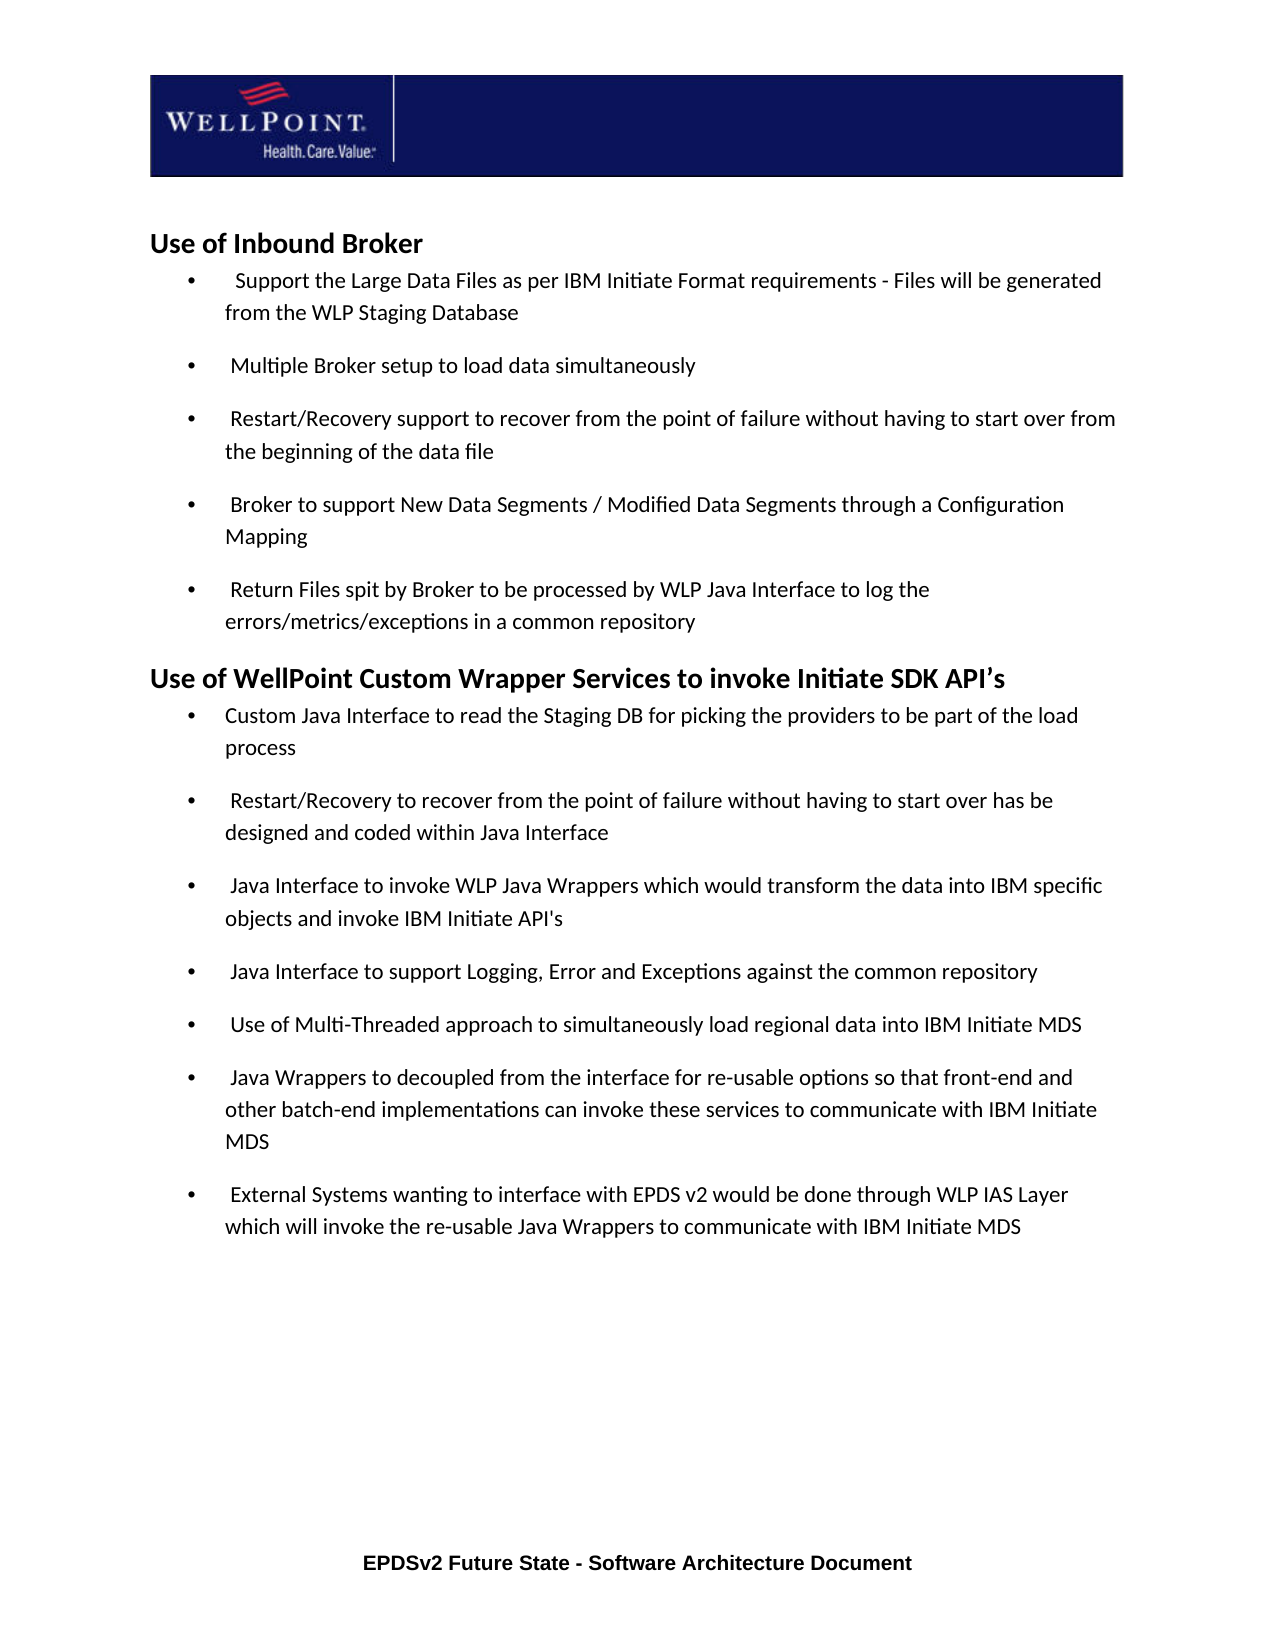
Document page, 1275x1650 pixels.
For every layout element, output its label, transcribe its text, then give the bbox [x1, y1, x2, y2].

list Multiple Broker setup to load data simultaneously [187, 352, 1125, 379]
list Use of Multi-Threaded approach to simultaneously load regional data into IBM Initiate MDS [187, 1010, 1125, 1038]
list Support the Large Data Files as per IBM Initiate Format requirements - Files will be generated from the WLP Staging Database [187, 266, 1125, 327]
list Restart/Recovery support to recover from the point of failure without having to start over from the beginning of the data file [187, 404, 1125, 465]
list Java Interface to invoke WLP Java Wrappers which would transform the data into IBM specific objects and invoke IBM Initiate API's [187, 872, 1125, 932]
picture [150, 75, 1124, 177]
list Custom Java Interface to read the Staging DB for picking the providers to be part of the load process [187, 701, 1125, 761]
subtitle Use of WellPoint Custom Wrapper Services to invoke Initiate SDK API’s [150, 660, 1125, 696]
list External Systems wanting to interface with EPDS v2 would be done through WLP IAS Layer which will invoke the re-usable Java Wrappers to communicate with IBM Initiate MDS [187, 1180, 1125, 1240]
list Java Wrappers to decoupled from the interface for re-usable options so that front-end and other batch-end implementations can invoke these services to communicate with IBM Initiate MDS [187, 1063, 1125, 1155]
list Return Files spit by Broker to be processed by WLP Java Interface to log the errors/metrics/exceptions in a common repository [187, 575, 1125, 635]
subtitle Use of Inbound Broker [150, 225, 1125, 261]
list Restart/Recovery to recover from the point of failure without having to start over has be designed and coded within Java Interface [187, 786, 1125, 847]
list Broker to support New Data Segments / Modified Data Segments through a Configuration Mapping [187, 490, 1125, 550]
list Java Interface to support Logging, Error and Exceptions against the common repository [187, 957, 1125, 985]
